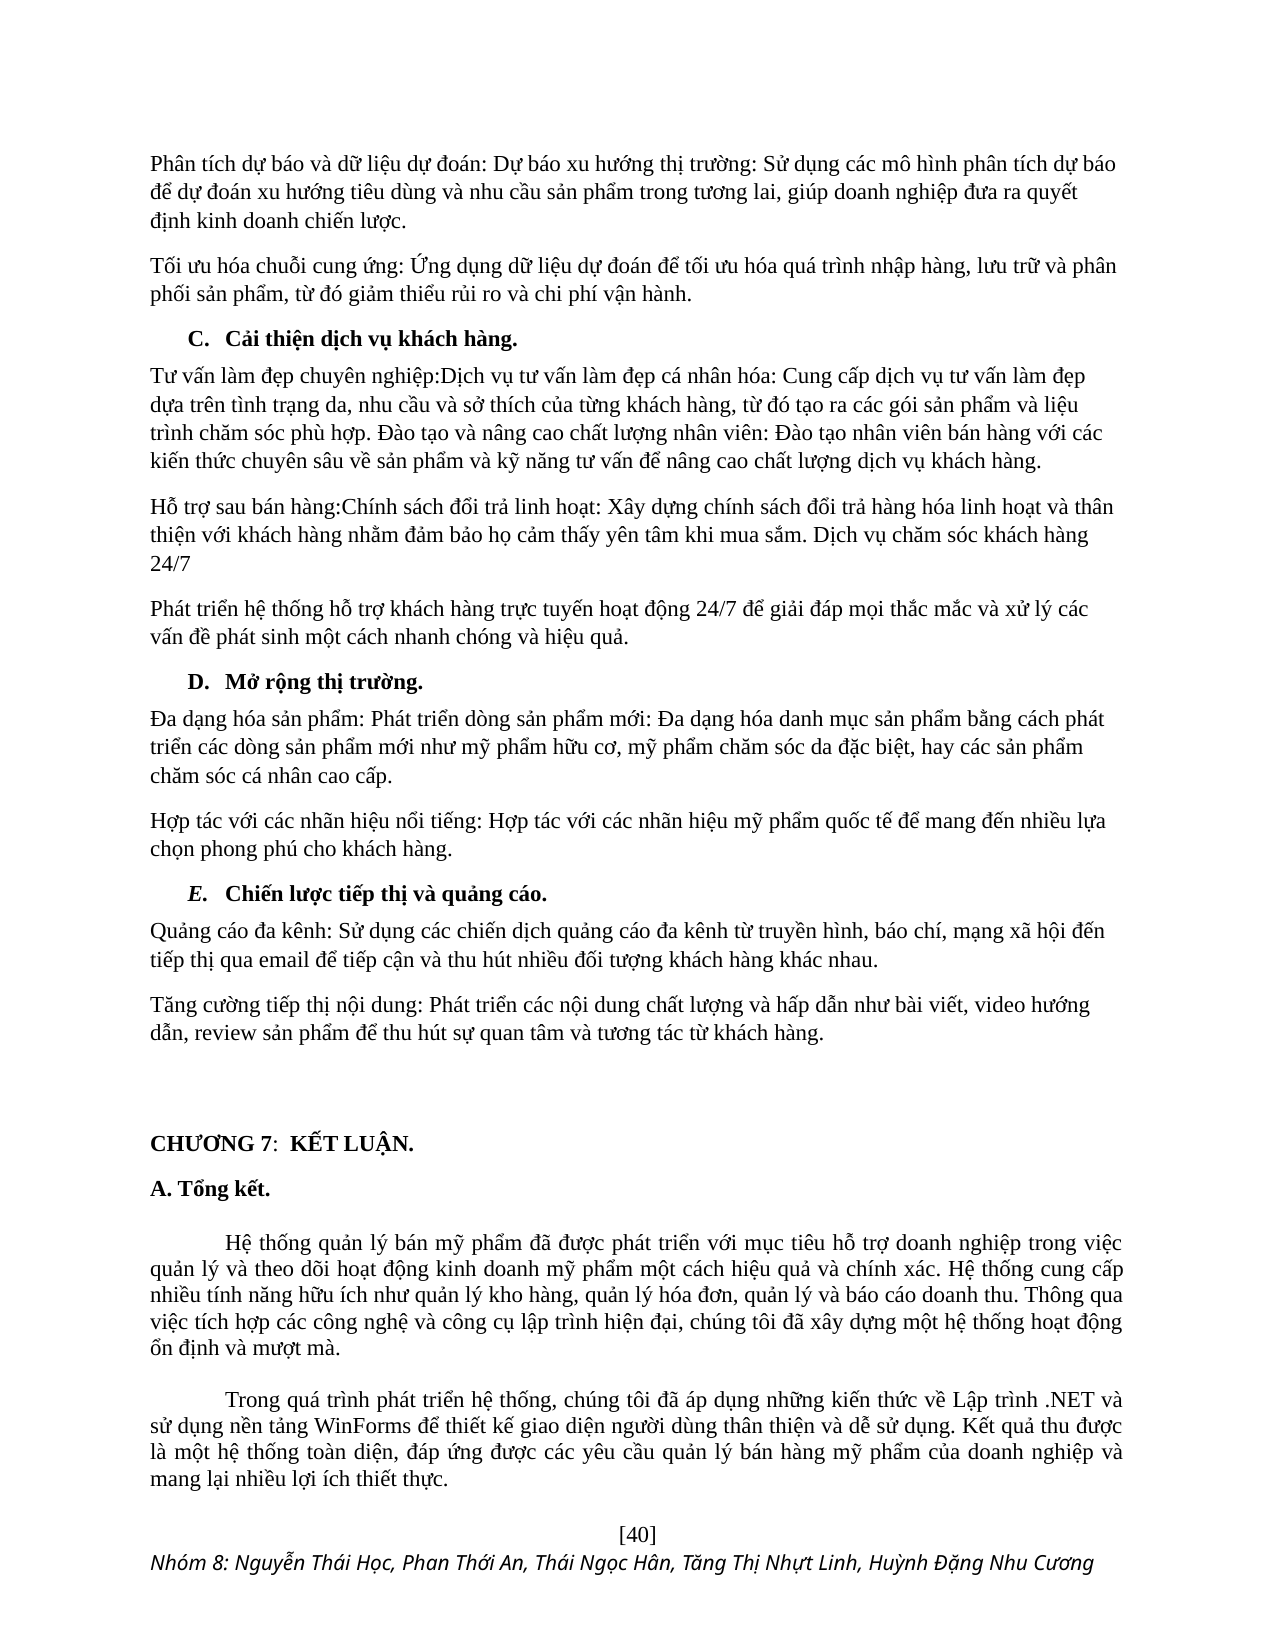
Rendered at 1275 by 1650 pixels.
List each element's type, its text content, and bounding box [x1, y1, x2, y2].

text Đa dạng hóa sản phẩm: Phát triển dòng sản phẩm mới: Đa dạng hóa danh mục sản phẩm bằng cách phát triển các dòng sản phẩm mới như mỹ phẩm hữu cơ, mỹ phẩm chăm sóc da đặc biệt, hay các sản phẩm chăm sóc cá nhân cao cấp. [150, 705, 1125, 788]
text Phân tích dự báo và dữ liệu dự đoán: Dự báo xu hướng thị trường: Sử dụng các mô hình phân tích dự báo để dự đoán xu hướng tiêu dùng và nhu cầu sản phẩm trong tương lai, giúp doanh nghiệp đưa ra quyết định kinh doanh chiến lược. [150, 150, 1125, 233]
subtitle Cải thiện dịch vụ khách hàng. [187, 326, 1125, 352]
text Quảng cáo đa kênh: Sử dụng các chiến dịch quảng cáo đa kênh từ truyền hình, báo chí, mạng xã hội đến tiếp thị qua email để tiếp cận và thu hút nhiều đối tượng khách hàng khác nhau. [150, 917, 1125, 972]
text Hỗ trợ sau bán hàng:Chính sách đổi trả linh hoạt: Xây dựng chính sách đổi trả hàng hóa linh hoạt và thân thiện với khách hàng nhằm đảm bảo họ cảm thấy yên tâm khi mua sắm. Dịch vụ chăm sóc khách hàng 24/7 [150, 493, 1125, 576]
text Tư vấn làm đẹp chuyên nghiệp:Dịch vụ tư vấn làm đẹp cá nhân hóa: Cung cấp dịch vụ tư vấn làm đẹp dựa trên tình trạng da, nhu cầu và sở thích của từng khách hàng, từ đó tạo ra các gói sản phẩm và liệu trình chăm sóc phù hợp. Đào tạo và nâng cao chất lượng nhân viên: Đào tạo nhân viên bán hàng với các kiến thức chuyên sâu về sản phẩm và kỹ năng tư vấn để nâng cao chất lượng dịch vụ khách hàng. [150, 362, 1125, 474]
text Tối ưu hóa chuỗi cung ứng: Ứng dụng dữ liệu dự đoán để tối ưu hóa quá trình nhập hàng, lưu trữ và phân phối sản phẩm, từ đó giảm thiểu rủi ro và chi phí vận hành. [150, 252, 1125, 307]
subtitle Mở rộng thị trường. [187, 668, 1125, 694]
subtitle A. Tổng kết. [150, 1175, 1125, 1202]
text Phát triển hệ thống hỗ trợ khách hàng trực tuyến hoạt động 24/7 để giải đáp mọi thắc mắc và xử lý các vấn đề phát sinh một cách nhanh chóng và hiệu quả. [150, 595, 1125, 649]
subtitle Chiến lược tiếp thị và quảng cáo. [187, 881, 1125, 907]
text Hệ thống quản lý bán mỹ phẩm đã được phát triển với mục tiêu hỗ trợ doanh nghiệp trong việc quản lý và theo dõi hoạt động kinh doanh mỹ phẩm một cách hiệu quả và chính xác. Hệ thống cung cấp nhiều tính năng hữu ích như quản lý kho hàng, quản lý hóa đơn, quản lý và báo cáo doanh thu. Thông qua việc tích hợp các công nghệ và công cụ lập trình hiện đại, chúng tôi đã xây dựng một hệ thống hoạt động ổn định và mượt mà. [150, 1229, 1125, 1361]
text Trong quá trình phát triển hệ thống, chúng tôi đã áp dụng những kiến thức về Lập trình .NET và sử dụng nền tảng WinForms để thiết kế giao diện người dùng thân thiện và dễ sử dụng. Kết quả thu được là một hệ thống toàn diện, đáp ứng được các yêu cầu quản lý bán hàng mỹ phẩm của doanh nghiệp và mang lại nhiều lợi ích thiết thực. [150, 1386, 1125, 1491]
text Tăng cường tiếp thị nội dung: Phát triển các nội dung chất lượng và hấp dẫn như bài viết, video hướng dẫn, review sản phẩm để thu hút sự quan tâm và tương tác từ khách hàng. [150, 991, 1125, 1046]
text Hợp tác với các nhãn hiệu nổi tiếng: Hợp tác với các nhãn hiệu mỹ phẩm quốc tế để mang đến nhiều lựa chọn phong phú cho khách hàng. [150, 807, 1125, 862]
subtitle CHƯƠNG 7: KẾT LUẬN. [150, 1130, 1125, 1157]
